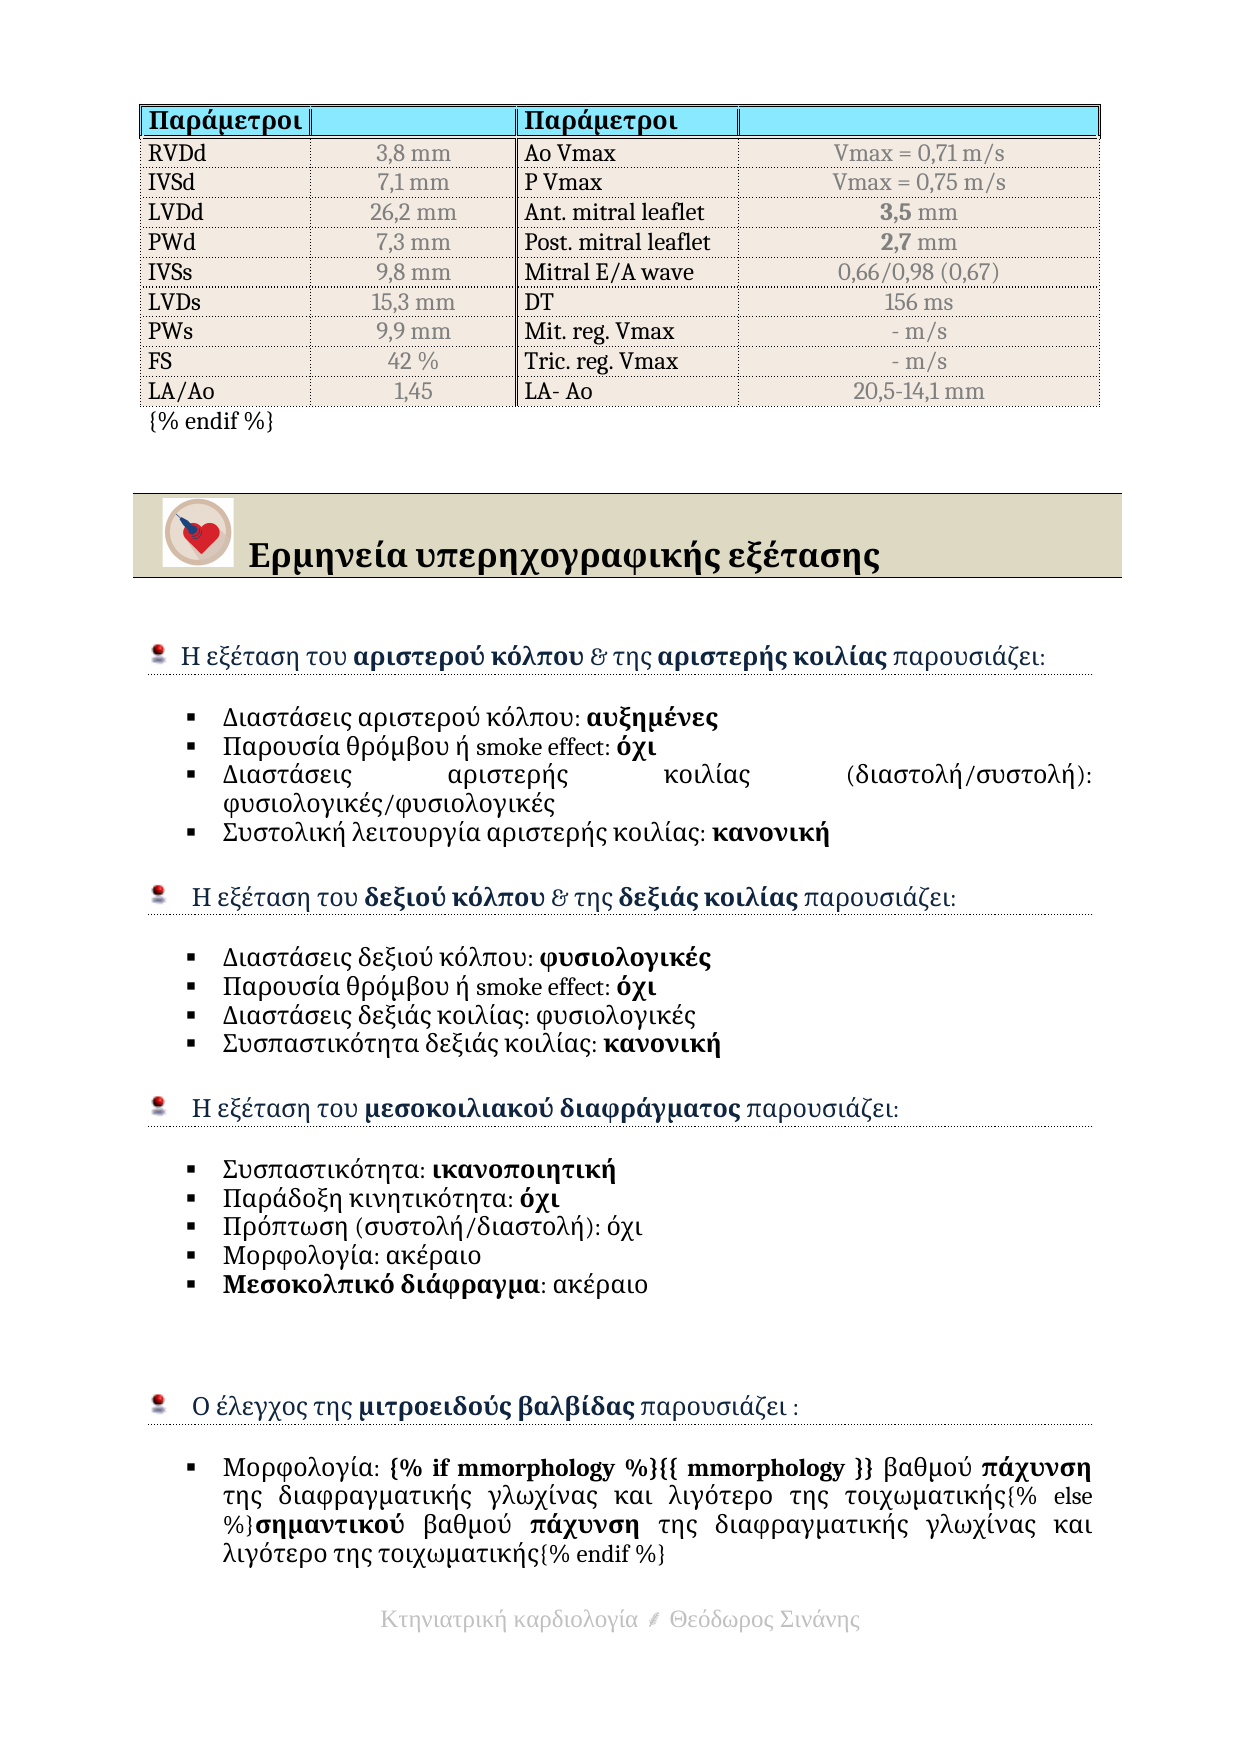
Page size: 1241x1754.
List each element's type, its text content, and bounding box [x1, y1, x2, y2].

table_cell 26,2 mm [310, 197, 515, 227]
picture [147, 1087, 170, 1118]
list Μορφολογία: ακέραιο [185, 1242, 1092, 1271]
table_cell RVDd [140, 135, 310, 167]
table_cell PWs [140, 316, 310, 346]
table_cell Mitral E/A wave [518, 257, 738, 286]
text Η εξέταση του δεξιού κόλπου & της δεξιάς κοιλίας παρουσιάζει: [148, 876, 1092, 915]
table_cell LVDs [140, 286, 310, 316]
list Συσπαστικότητα δεξιάς κοιλίας: κανονική [185, 1030, 1092, 1059]
list Συσπαστικότητα: ικανοποιητική [185, 1156, 1092, 1184]
list Παρουσία θρόμβου ή smoke effect: όχι [185, 733, 1092, 761]
table_cell LA- Ao [518, 376, 738, 406]
table_cell IVSs [140, 257, 310, 286]
table_header [738, 107, 1098, 135]
list Διαστάσεις αριστερής κοιλίας (διαστολή/συστολή): φυσιολογικές/φυσιολογικές [185, 761, 1092, 819]
table_cell - m/s [738, 316, 1100, 346]
list Διαστάσεις δεξιάς κοιλίας: φυσιολογικές [185, 1002, 1092, 1030]
table_cell Vmax = 0,71 m/s [738, 135, 1100, 167]
table_cell 1,45 [310, 376, 515, 406]
picture [147, 636, 170, 666]
table_header Παράμετροι [517, 107, 738, 135]
table_cell 9,8 mm [310, 257, 515, 286]
text Η εξέταση του μεσοκοιλιακού διαφράγματος παρουσιάζει: [148, 1088, 1092, 1127]
picture [147, 1385, 170, 1416]
list Μεσοκολπικό διάφραγμα: ακέραιο [185, 1271, 1092, 1299]
table_cell Tric. reg. Vmax [518, 346, 738, 376]
table_header [310, 105, 517, 135]
table_cell 3,5 mm [738, 197, 1100, 227]
table_cell DT [518, 286, 738, 316]
list Διαστάσεις αριστερού κόλπου: αυξημένες [185, 704, 1092, 733]
table_cell 7,1 mm [310, 167, 515, 197]
table_header Παράμετροι [142, 107, 310, 135]
list Μορφολογία: {% if mmorphology %}{{ mmorphology }} βαθμού πάχυνση της διαφραγματικής γλωχίνας και λιγότερο της τοιχωματικής{% else %}σημαντικού βαθμού πάχυνση της διαφραγματικής γλωχίνας και λιγότερο της τοιχωματικής{% endif %} [185, 1453, 1092, 1568]
table_cell 20,5-14,1 mm [738, 376, 1100, 406]
picture [162, 498, 234, 567]
subtitle Ερμηνεία υπερηχογραφικής εξέτασης [133, 494, 1122, 577]
list Παράδοξη κινητικότητα: όχι [185, 1184, 1092, 1213]
table_cell Ao Vmax [518, 139, 738, 167]
table_cell Vmax = 0,75 m/s [738, 167, 1100, 197]
table_cell Ant. mitral leaflet [518, 197, 738, 227]
table_cell 2,7 mm [738, 227, 1100, 257]
table_cell P Vmax [518, 167, 738, 197]
list Διαστάσεις δεξιού κόλπου: φυσιολογικές [185, 944, 1092, 973]
table_cell 0,66/0,98 (0,67) [738, 257, 1100, 286]
table_cell PWd [140, 227, 310, 257]
table_cell 42 % [310, 346, 515, 376]
table_cell 9,9 mm [310, 316, 515, 346]
list Συστολική λειτουργία αριστερής κοιλίας: κανονική [185, 819, 1092, 848]
text Ο έλεγχος της μιτροειδούς βαλβίδας παρουσιάζει : [148, 1386, 1092, 1425]
list Πρόπτωση (συστολή/διαστολή): όχι [185, 1213, 1092, 1242]
table_cell IVSd [140, 167, 310, 197]
picture [147, 876, 170, 906]
table_cell LA/Ao [140, 376, 310, 406]
table_cell 7,3 mm [310, 227, 515, 257]
text {% endif %} [148, 407, 1092, 435]
table_cell Mit. reg. Vmax [518, 316, 738, 346]
table_cell 15,3 mm [310, 286, 515, 316]
text Η εξέταση του αριστερού κόλπου & της αριστερής κοιλίας παρουσιάζει: [148, 636, 1092, 675]
table_cell 156 ms [738, 286, 1100, 316]
table_cell Post. mitral leaflet [518, 227, 738, 257]
table_cell - m/s [738, 346, 1100, 376]
table_cell LVDd [140, 197, 310, 227]
table_cell FS [140, 346, 310, 376]
list Παρουσία θρόμβου ή smoke effect: όχι [185, 973, 1092, 1002]
table_cell 3,8 mm [310, 139, 515, 167]
